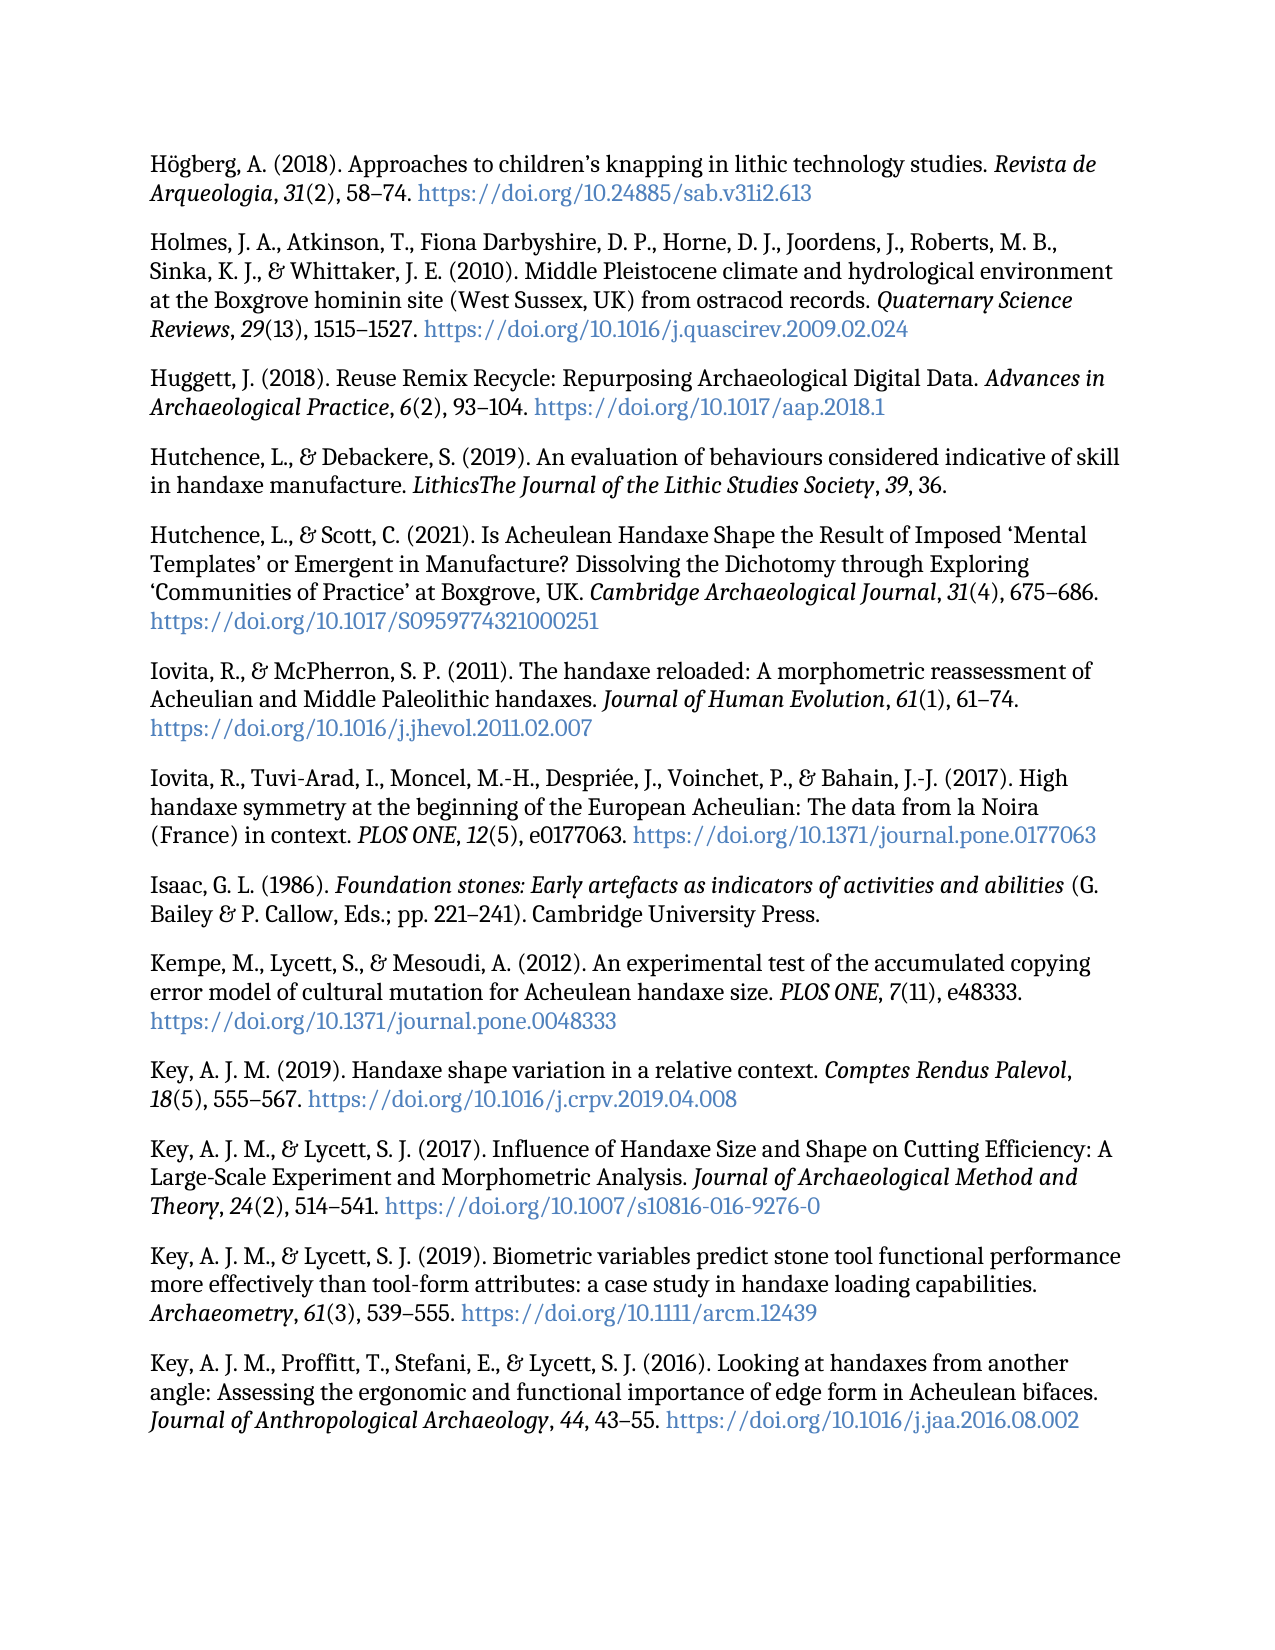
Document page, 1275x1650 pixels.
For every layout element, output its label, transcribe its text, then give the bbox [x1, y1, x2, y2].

text Iovita, R., Tuvi-Arad, I., Moncel, M.-H., Despriée, J., Voinchet, P., & Bahain, J.-J. (2017). High handaxe symmetry at the beginning of the European Acheulian: The data from la Noira (France) in context. PLOS ONE, 12(5), e0177063. https://doi.org/10.1371/journal.pone.0177063 [150, 764, 1125, 850]
text Key, A. J. M., Proffitt, T., Stefani, E., & Lycett, S. J. (2016). Looking at handaxes from another angle: Assessing the ergonomic and functional importance of edge form in Acheulean bifaces. Journal of Anthropological Archaeology, 44, 43–55. https://doi.org/10.1016/j.jaa.2016.08.002 [150, 1349, 1125, 1435]
text Key, A. J. M., & Lycett, S. J. (2017). Influence of Handaxe Size and Shape on Cutting Efficiency: A Large-Scale Experiment and Morphometric Analysis. Journal of Archaeological Method and Theory, 24(2), 514–541. https://doi.org/10.1007/s10816-016-9276-0 [150, 1134, 1125, 1221]
text Isaac, G. L. (1986). Foundation stones: Early artefacts as indicators of activities and abilities (G. Bailey & P. Callow, Eds.; pp. 221–241). Cambridge University Press. [150, 871, 1125, 928]
text Iovita, R., & McPherron, S. P. (2011). The handaxe reloaded: A morphometric reassessment of Acheulian and Middle Paleolithic handaxes. Journal of Human Evolution, 61(1), 61–74. https://doi.org/10.1016/j.jhevol.2011.02.007 [150, 657, 1125, 743]
text Huggett, J. (2018). Reuse Remix Recycle: Repurposing Archaeological Digital Data. Advances in Archaeological Practice, 6(2), 93–104. https://doi.org/10.1017/aap.2018.1 [150, 364, 1125, 422]
text Högberg, A. (2018). Approaches to children’s knapping in lithic technology studies. Revista de Arqueologia, 31(2), 58–74. https://doi.org/10.24885/sab.v31i2.613 [150, 150, 1125, 207]
text Holmes, J. A., Atkinson, T., Fiona Darbyshire, D. P., Horne, D. J., Joordens, J., Roberts, M. B., Sinka, K. J., & Whittaker, J. E. (2010). Middle Pleistocene climate and hydrological environment at the Boxgrove hominin site (West Sussex, UK) from ostracod records. Quaternary Science Reviews, 29(13), 1515–1527. https://doi.org/10.1016/j.quascirev.2009.02.024 [150, 228, 1125, 343]
text Key, A. J. M. (2019). Handaxe shape variation in a relative context. Comptes Rendus Palevol, 18(5), 555–567. https://doi.org/10.1016/j.crpv.2019.04.008 [150, 1056, 1125, 1114]
text Kempe, M., Lycett, S., & Mesoudi, A. (2012). An experimental test of the accumulated copying error model of cultural mutation for Acheulean handaxe size. PLOS ONE, 7(11), e48333. https://doi.org/10.1371/journal.pone.0048333 [150, 949, 1125, 1035]
text Hutchence, L., & Scott, C. (2021). Is Acheulean Handaxe Shape the Result of Imposed ‘Mental Templates’ or Emergent in Manufacture? Dissolving the Dichotomy through Exploring ‘Communities of Practice’ at Boxgrove, UK. Cambridge Archaeological Journal, 31(4), 675–686. https://doi.org/10.1017/S0959774321000251 [150, 521, 1125, 636]
text Hutchence, L., & Debackere, S. (2019). An evaluation of behaviours considered indicative of skill in handaxe manufacture. LithicsThe Journal of the Lithic Studies Society, 39, 36. [150, 442, 1125, 500]
text Key, A. J. M., & Lycett, S. J. (2019). Biometric variables predict stone tool functional performance more effectively than tool-form attributes: a case study in handaxe loading capabilities. Archaeometry, 61(3), 539–555. https://doi.org/10.1111/arcm.12439 [150, 1242, 1125, 1328]
